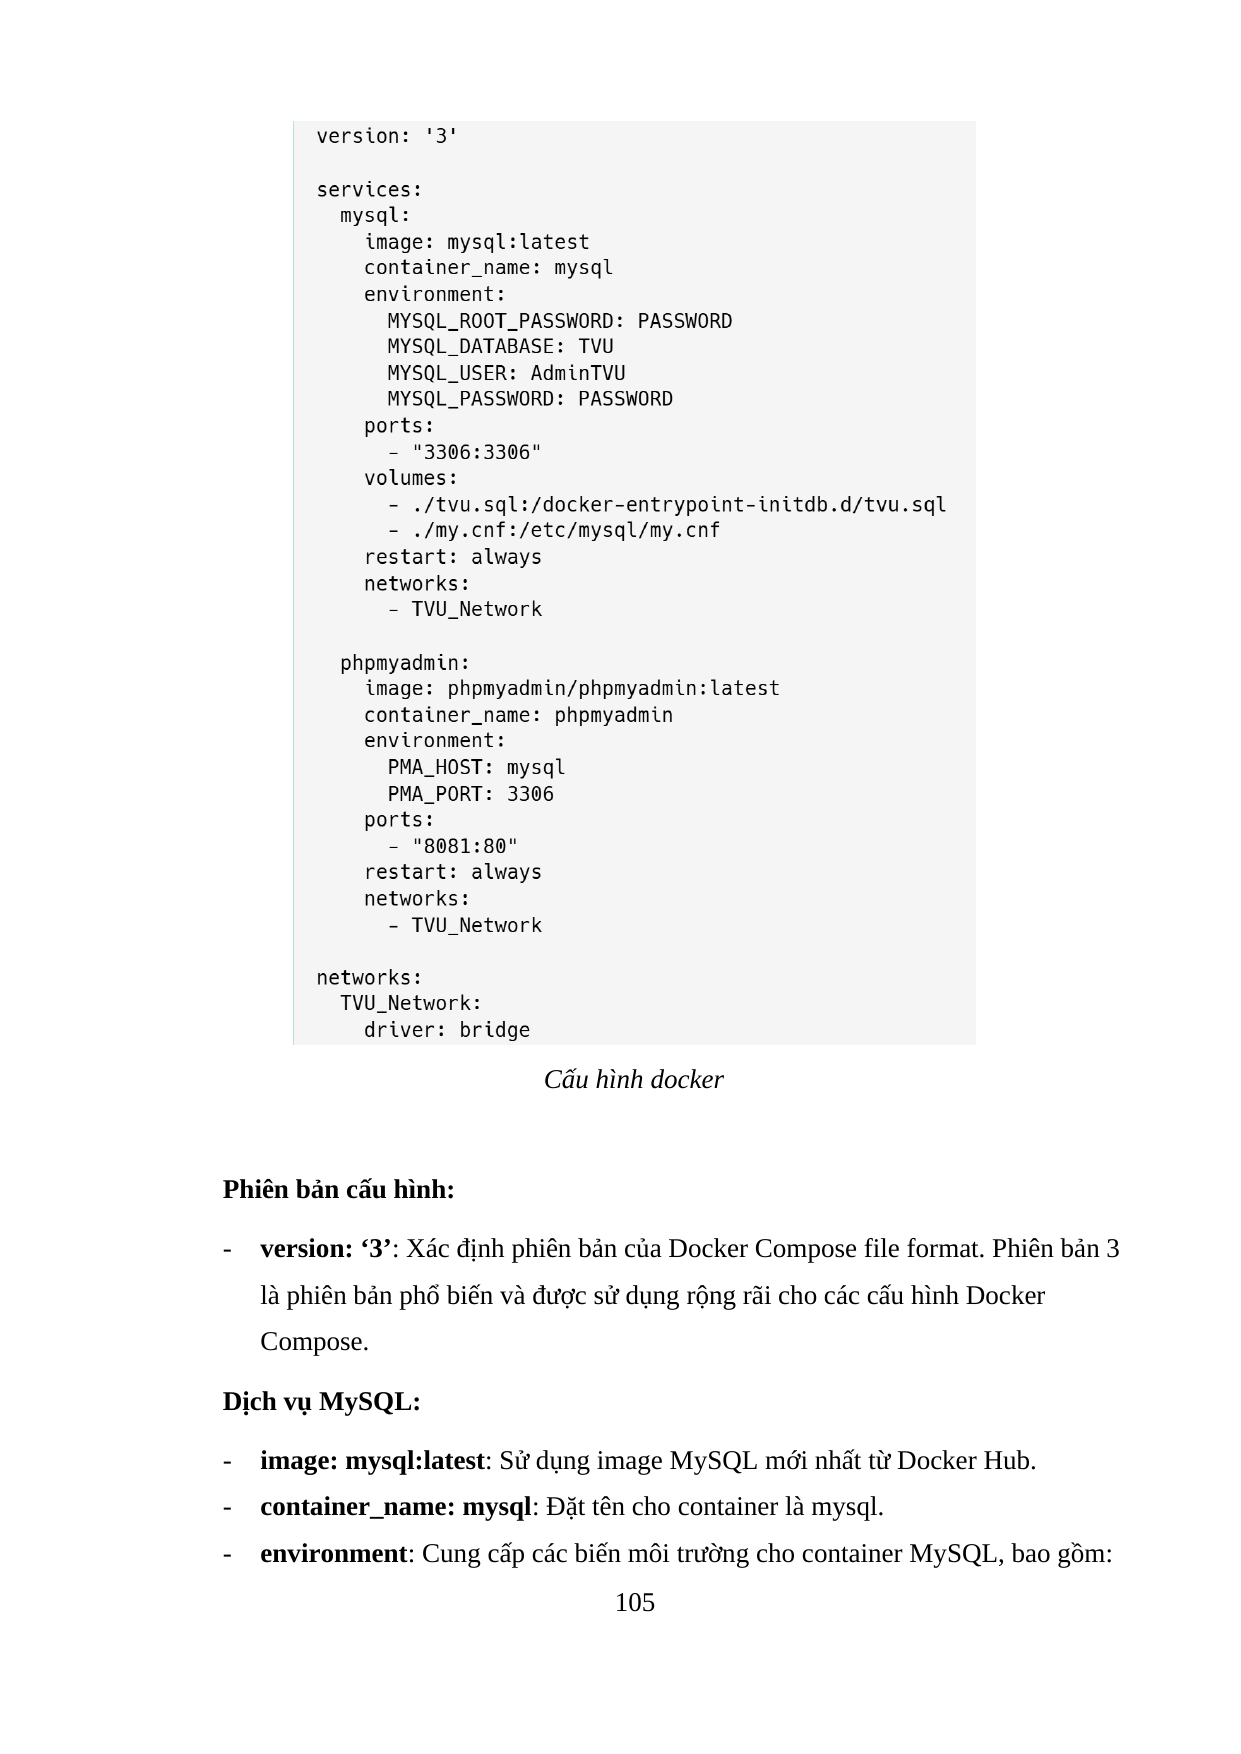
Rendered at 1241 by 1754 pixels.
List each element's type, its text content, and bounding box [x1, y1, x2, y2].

list environment: Cung cấp các biến môi trường cho container MySQL, bao gồm: [223, 1537, 1122, 1568]
picture [293, 121, 977, 1045]
list version: ‘3’: Xác định phiên bản của Docker Compose file format. Phiên bản 3 là phiên bản phổ biến và được sử dụng rộng rãi cho các cấu hình Docker Compose. [223, 1232, 1122, 1357]
text Dịch vụ MySQL: [148, 1385, 1122, 1416]
text Phiên bản cấu hình: [148, 1173, 1122, 1204]
list image: mysql:latest: Sử dụng image MySQL mới nhất từ Docker Hub. [223, 1444, 1122, 1475]
list container_name: mysql: Đặt tên cho container là mysql. [223, 1491, 1122, 1522]
text Cấu hình docker [148, 1064, 1122, 1095]
